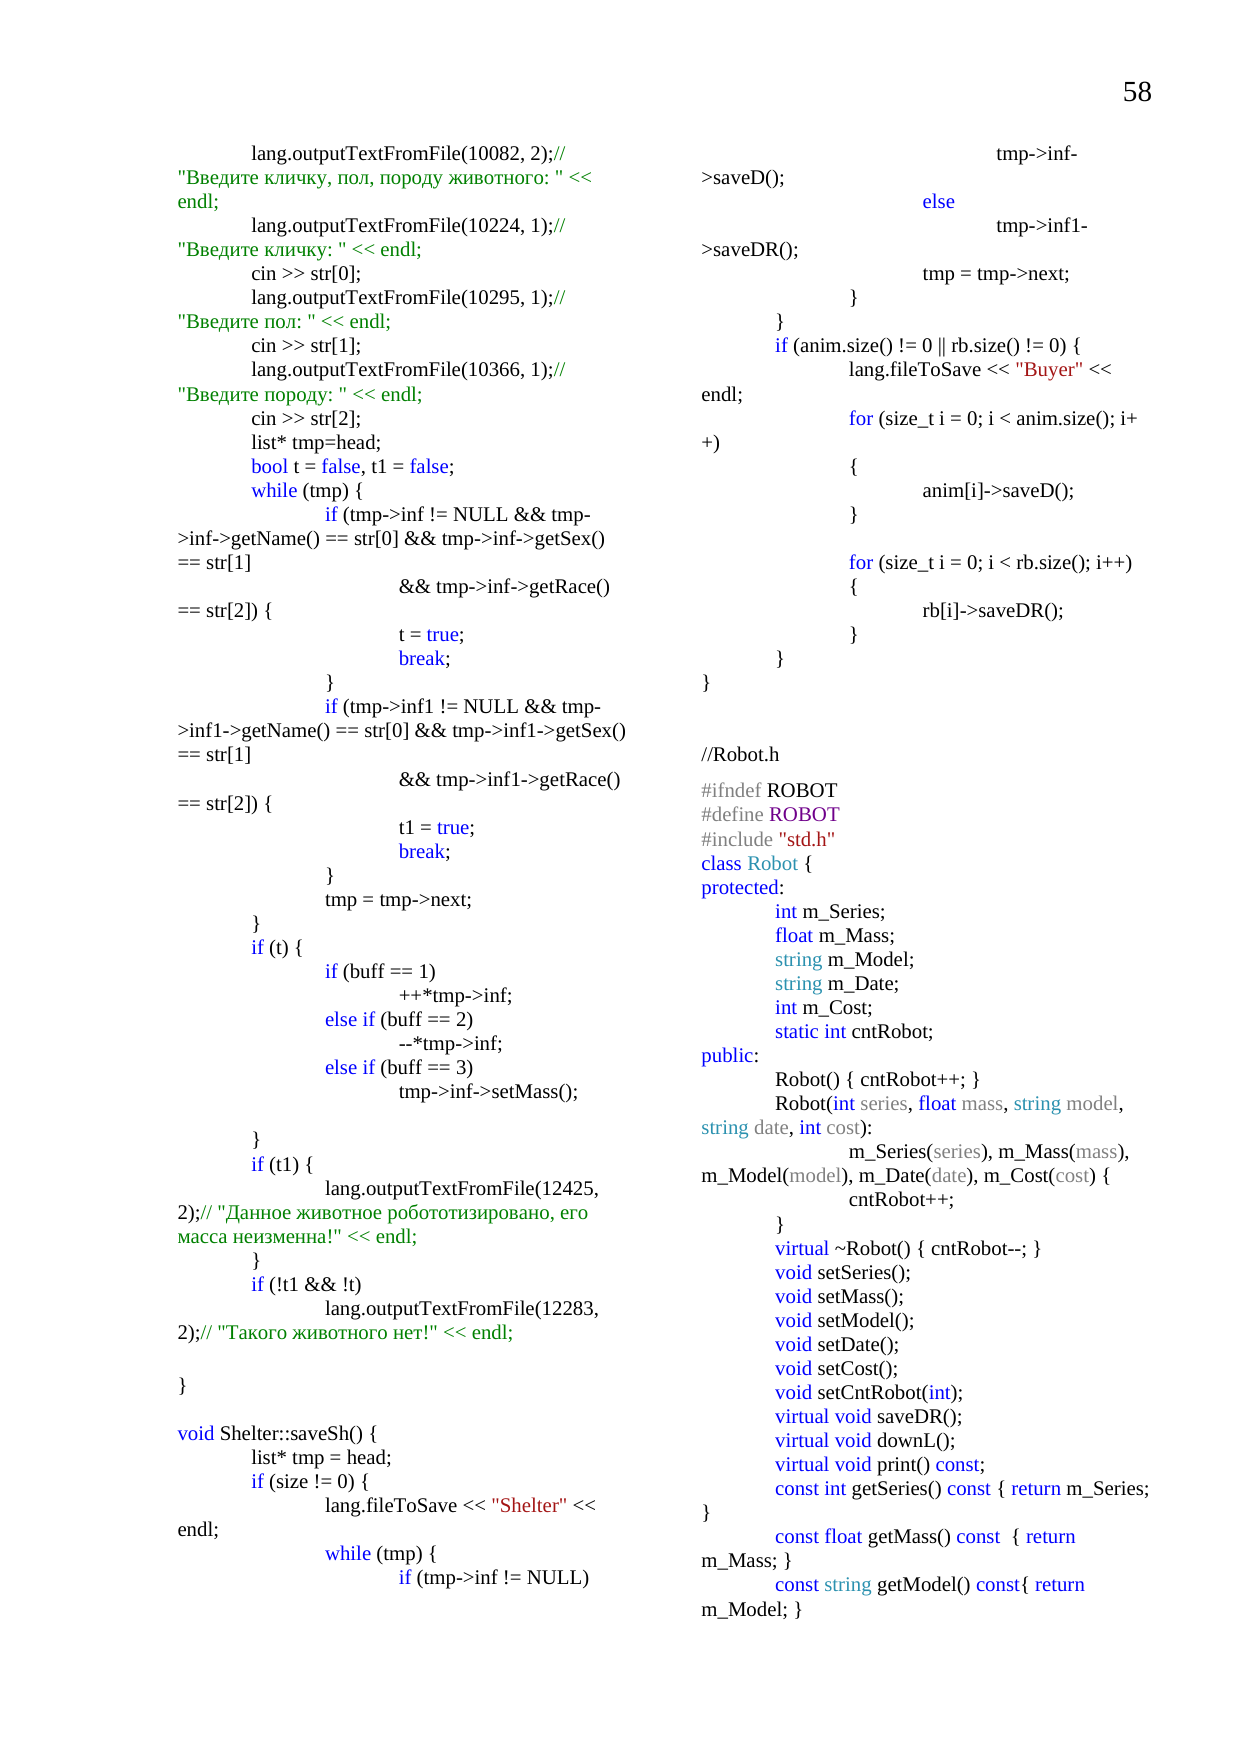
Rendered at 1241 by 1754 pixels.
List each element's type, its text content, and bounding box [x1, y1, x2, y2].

text //Robot.h [701, 742, 1152, 766]
text if (t) { [177, 935, 627, 959]
text void setMass(); [701, 1284, 1152, 1308]
text #include "std.h" [701, 826, 1152, 851]
text if (!t1 && !t) [177, 1272, 627, 1296]
text protected: [701, 874, 1152, 899]
text for (size_t i = 0; i < anim.size(); i++) [701, 406, 1152, 454]
text lang.outputTextFromFile(12283, 2);// "Такого животного нет!" << endl; [177, 1296, 627, 1344]
text { [701, 454, 1152, 478]
text } [701, 285, 1152, 309]
text Robot(int series, float mass, string model, string date, int cost): [701, 1091, 1152, 1139]
text list* tmp = head; [177, 1445, 627, 1469]
text tmp->inf->saveD(); [701, 141, 1152, 189]
text static int cntRobot; [701, 1019, 1152, 1043]
text } [177, 1373, 627, 1397]
text lang.outputTextFromFile(10295, 1);// "Введите пол: " << endl; [177, 285, 627, 333]
text void setDate(); [701, 1332, 1152, 1356]
text m_Series(series), m_Mass(mass), m_Model(model), m_Date(date), m_Cost(cost) { [701, 1139, 1152, 1187]
text list* tmp=head; [177, 429, 627, 454]
text } [701, 622, 1152, 646]
text } [177, 863, 627, 887]
text lang.outputTextFromFile(10366, 1);// "Введите породу: " << endl; [177, 357, 627, 406]
text while (tmp) { [177, 478, 627, 502]
text if (tmp->inf != NULL) [177, 1565, 627, 1589]
text tmp = tmp->next; [177, 887, 627, 911]
text virtual void print() const; [701, 1452, 1152, 1476]
text bool t = false, t1 = false; [177, 454, 627, 478]
text if (tmp->inf1 != NULL && tmp->inf1->getName() == str[0] && tmp->inf1->getSex() == str[1] [177, 694, 627, 766]
text t1 = true; [177, 814, 627, 839]
text lang.outputTextFromFile(10224, 1);// "Введите кличку: " << endl; [177, 213, 627, 261]
text Robot() { cntRobot++; } [701, 1067, 1152, 1091]
text string m_Model; [701, 947, 1152, 971]
text rb[i]->saveDR(); [701, 598, 1152, 622]
text const float getMass() const { return m_Mass; } [701, 1524, 1152, 1572]
text float m_Mass; [701, 923, 1152, 947]
text } [177, 670, 627, 694]
text void setSeries(); [701, 1259, 1152, 1284]
text void Shelter::saveSh() { [177, 1421, 627, 1445]
text lang.fileToSave << "Shelter" << endl; [177, 1493, 627, 1541]
text if (buff == 1) [177, 959, 627, 983]
text if (anim.size() != 0 || rb.size() != 0) { [701, 333, 1152, 357]
text string m_Date; [701, 971, 1152, 995]
text t = true; [177, 622, 627, 646]
text break; [177, 839, 627, 863]
text const string getModel() const{ return m_Model; } [701, 1572, 1152, 1621]
text anim[i]->saveD(); [701, 478, 1152, 502]
text void setCost(); [701, 1356, 1152, 1380]
text #define ROBOT [701, 802, 1152, 826]
text cin >> str[0]; [177, 261, 627, 285]
text tmp = tmp->next; [701, 261, 1152, 285]
text tmp->inf->setMass(); [177, 1079, 627, 1103]
text virtual void downL(); [701, 1428, 1152, 1452]
text } [177, 911, 627, 935]
text if (tmp->inf != NULL && tmp->inf->getName() == str[0] && tmp->inf->getSex() == str[1] [177, 502, 627, 574]
text ++*tmp->inf; [177, 983, 627, 1007]
text void setModel(); [701, 1308, 1152, 1332]
text for (size_t i = 0; i < rb.size(); i++) [701, 550, 1152, 574]
text int m_Cost; [701, 995, 1152, 1019]
text public: [701, 1043, 1152, 1067]
text cin >> str[1]; [177, 333, 627, 357]
text lang.outputTextFromFile(10082, 2);// "Введите кличку, пол, породу животного: " << endl; [177, 141, 627, 213]
text cin >> str[2]; [177, 406, 627, 429]
text tmp->inf1->saveDR(); [701, 213, 1152, 261]
text if (size != 0) { [177, 1469, 627, 1493]
text #ifndef ROBOT [701, 778, 1152, 802]
text } [701, 1211, 1152, 1236]
text } [701, 502, 1152, 526]
text else if (buff == 2) [177, 1007, 627, 1031]
text } [701, 670, 1152, 694]
text const int getSeries() const { return m_Series; } [701, 1476, 1152, 1524]
text lang.outputTextFromFile(12425, 2);// "Данное животное робототизировано, его масса неизменна!" << endl; [177, 1176, 627, 1248]
text cntRobot++; [701, 1187, 1152, 1211]
text } [701, 309, 1152, 333]
text else [701, 189, 1152, 213]
text virtual void saveDR(); [701, 1404, 1152, 1428]
text break; [177, 646, 627, 670]
text { [701, 574, 1152, 598]
text } [177, 1248, 627, 1272]
text if (t1) { [177, 1151, 627, 1176]
text && tmp->inf->getRace() == str[2]) { [177, 574, 627, 622]
text int m_Series; [701, 899, 1152, 923]
text void setCntRobot(int); [701, 1380, 1152, 1404]
text virtual ~Robot() { cntRobot--; } [701, 1236, 1152, 1259]
text --*tmp->inf; [177, 1031, 627, 1055]
text else if (buff == 3) [177, 1055, 627, 1079]
text } [177, 1127, 627, 1151]
text && tmp->inf1->getRace() == str[2]) { [177, 766, 627, 814]
text lang.fileToSave << "Buyer" << endl; [701, 357, 1152, 406]
text } [701, 646, 1152, 670]
text class Robot { [701, 851, 1152, 874]
text while (tmp) { [177, 1541, 627, 1565]
